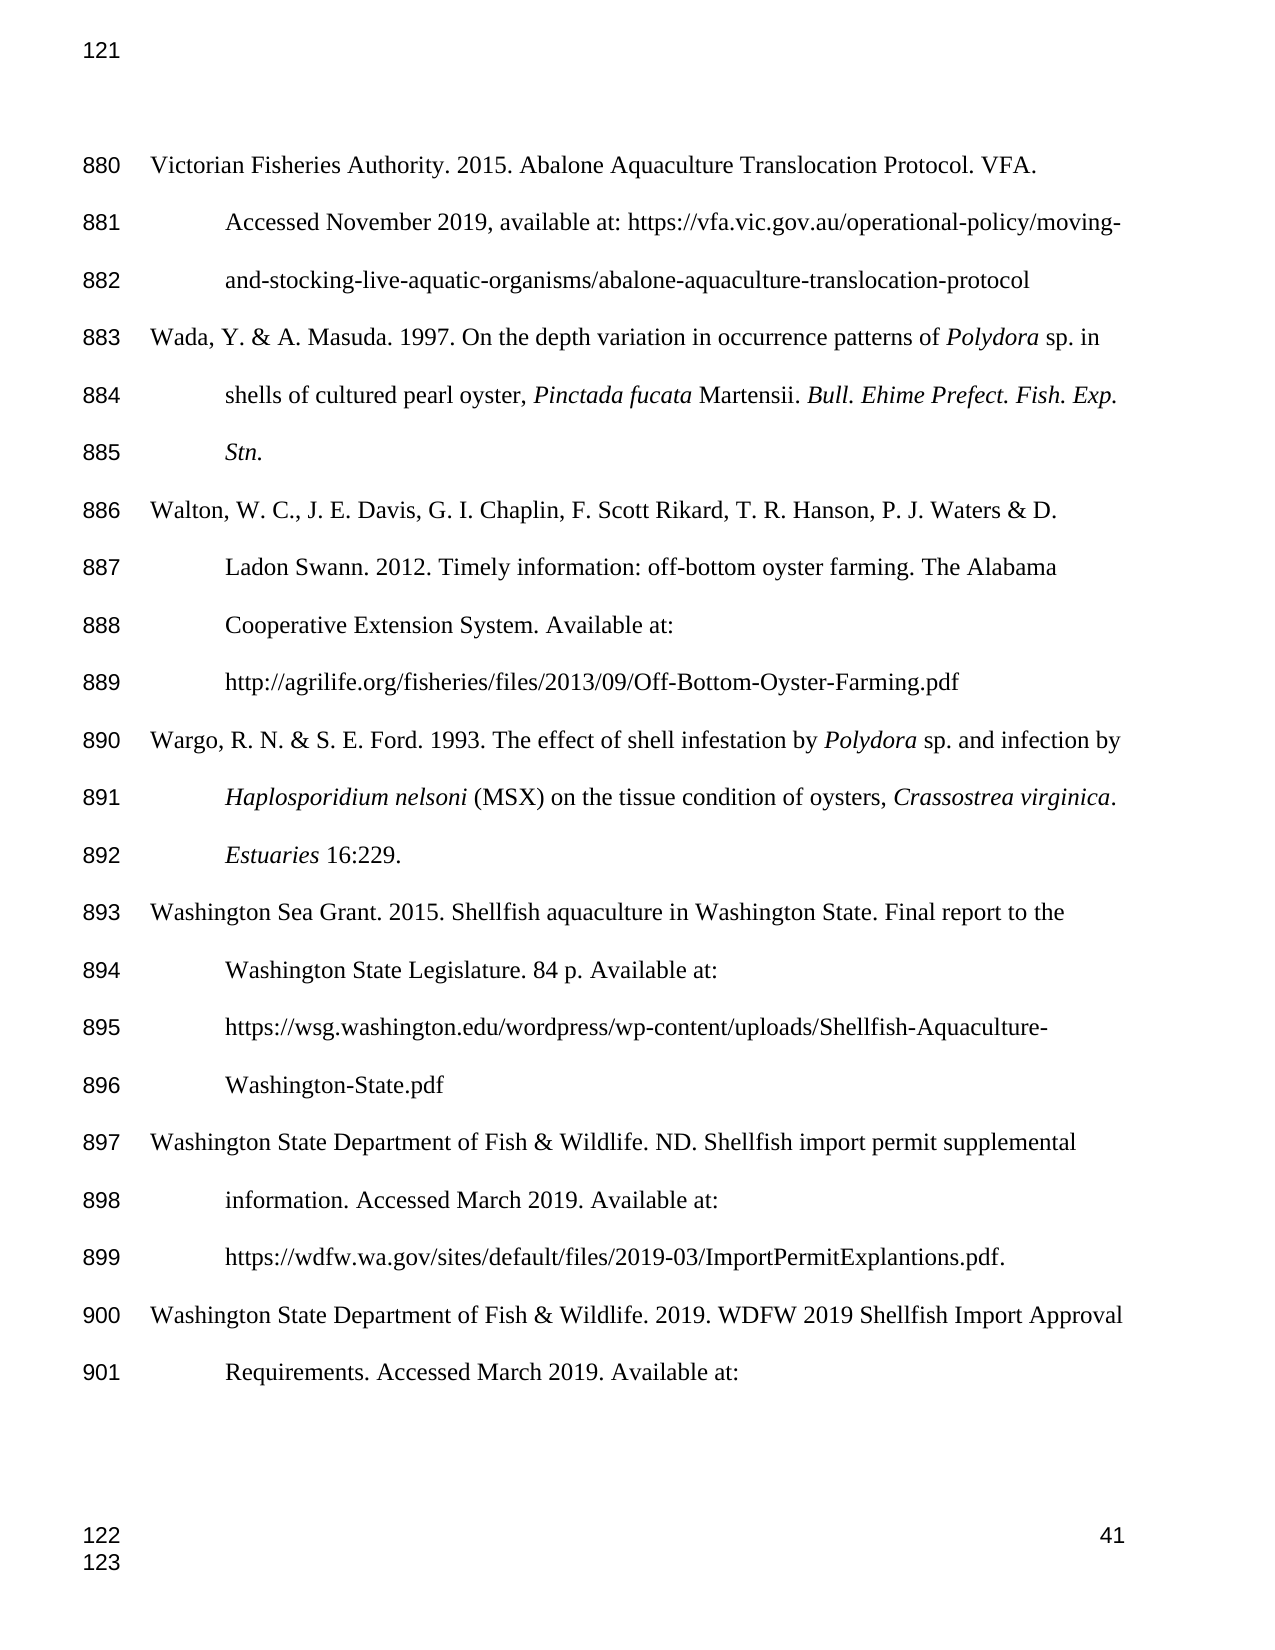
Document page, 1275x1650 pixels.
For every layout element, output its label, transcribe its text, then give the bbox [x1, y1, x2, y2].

text Walton, W. C., J. E. Davis, G. I. Chaplin, F. Scott Rikard, T. R. Hanson, P. J. Waters & D. Ladon Swann. 2012. Timely information: off-bottom oyster farming. The Alabama Cooperative Extension System. Available at: http://agrilife.org/fisheries/files/2013/09/Off-Bottom-Oyster-Farming.pdf [150, 495, 1125, 696]
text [150, 1300, 1125, 1386]
text Wargo, R. N. & S. E. Ford. 1993. The effect of shell infestation by Polydora sp. and infection by Haplosporidium nelsoni (MSX) on the tissue condition of oysters, Crassostrea virginica. Estuaries 16:229. [150, 725, 1125, 869]
text Washington Sea Grant. 2015. Shellfish aquaculture in Washington State. Final report to the Washington State Legislature. 84 p. Available at: https://wsg.washington.edu/wordpress/wp-content/uploads/Shellfish-Aquaculture-Washington-State.pdf [150, 897, 1125, 1099]
text Victorian Fisheries Authority. 2015. Abalone Aquaculture Translocation Protocol. VFA. Accessed November 2019, available at: https://vfa.vic.gov.au/operational-policy/moving-and-stocking-live-aquatic-organisms/abalone-aquaculture-translocation-protocol [150, 150, 1125, 294]
text Wada, Y. & A. Masuda. 1997. On the depth variation in occurrence patterns of Polydora sp. in shells of cultured pearl oyster, Pinctada fucata Martensii. Bull. Ehime Prefect. Fish. Exp. Stn. [150, 322, 1125, 466]
text Washington State Department of Fish & Wildlife. ND. Shellfish import permit supplemental information. Accessed March 2019. Available at: https://wdfw.wa.gov/sites/default/files/2019-03/ImportPermitExplantions.pdf. [150, 1127, 1125, 1271]
